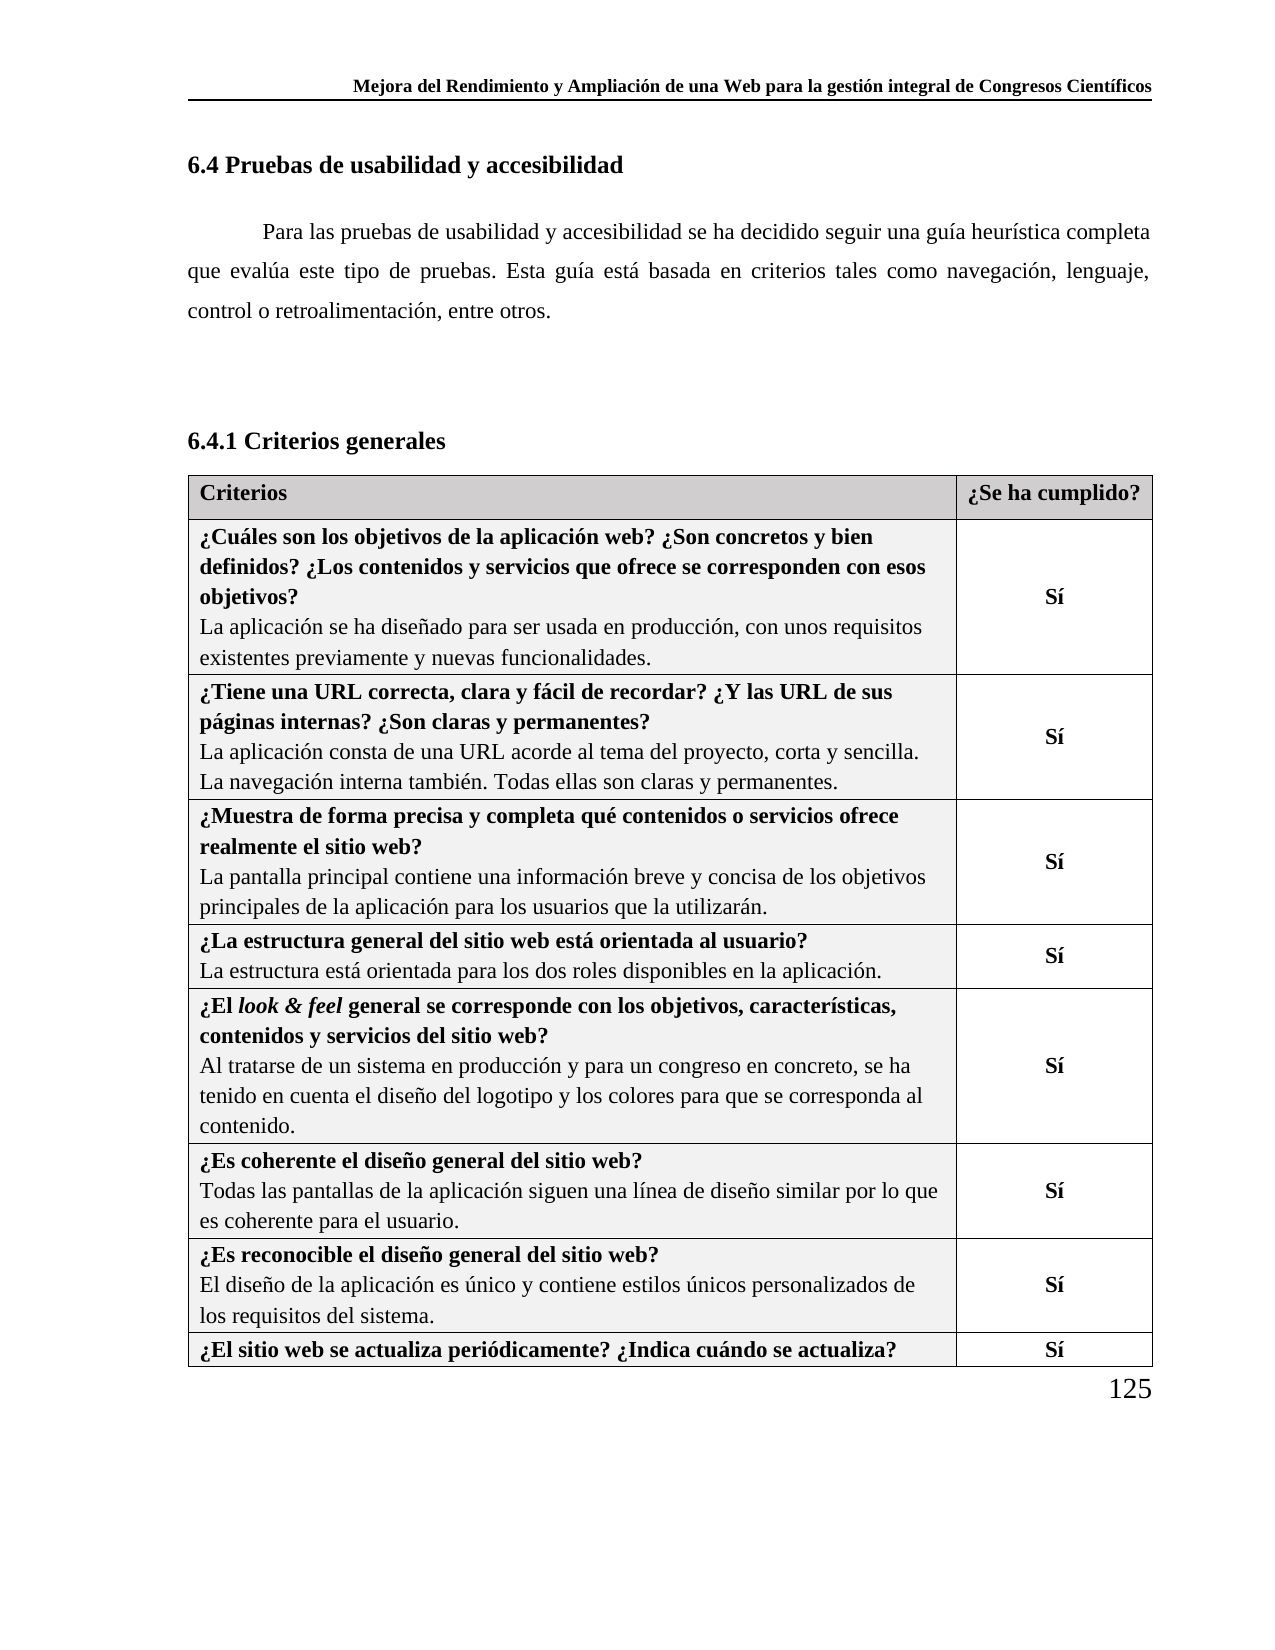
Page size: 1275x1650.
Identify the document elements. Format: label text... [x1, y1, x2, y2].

title 6.4 Pruebas de usabilidad y accesibilidad [187, 150, 1152, 179]
table_header Criterios [189, 476, 956, 519]
table_cell ¿Es reconocible el diseño general del sitio web? El diseño de la aplicación es único y contiene estilos únicos personalizados de los requisitos del sistema. [189, 1239, 956, 1332]
table_cell Sí [957, 925, 1152, 988]
table_cell Sí [957, 800, 1152, 923]
table_cell ¿La estructura general del sitio web está orientada al usuario? La estructura está orientada para los dos roles disponibles en la aplicación. [189, 925, 956, 988]
table_cell ¿Tiene una URL correcta, clara y fácil de recordar? ¿Y las URL de sus páginas internas? ¿Son claras y permanentes? La aplicación consta de una URL acorde al tema del proyecto, corta y sencilla. La navegación interna también. Todas ellas son claras y permanentes. [189, 675, 956, 799]
table_cell Sí [957, 520, 1152, 674]
table_cell Sí [957, 1144, 1152, 1237]
table_cell Sí [957, 989, 1152, 1143]
table_cell ¿Es coherente el diseño general del sitio web? Todas las pantallas de la aplicación siguen una línea de diseño similar por lo que es coherente para el usuario. [189, 1144, 956, 1237]
table_cell Sí [957, 1333, 1152, 1366]
table_header ¿Se ha cumplido? [957, 476, 1152, 519]
table_cell ¿Cuáles son los objetivos de la aplicación web? ¿Son concretos y bien definidos? ¿Los contenidos y servicios que ofrece se corresponden con esos objetivos? La aplicación se ha diseñado para ser usada en producción, con unos requisitos existentes previamente y nuevas funcionalidades. [189, 520, 956, 674]
table_cell ¿El look & feel general se corresponde con los objetivos, características, contenidos y servicios del sitio web? Al tratarse de un sistema en producción y para un congreso en concreto, se ha tenido en cuenta el diseño del logotipo y los colores para que se corresponda al contenido. [189, 989, 956, 1143]
subtitle 6.4.1 Criterios generales [187, 426, 1152, 455]
text Para las pruebas de usabilidad y accesibilidad se ha decidido seguir una guía heurística completa que evalúa este tipo de pruebas. Esta guía está basada en criterios tales como navegación, lenguaje, control o retroalimentación, entre otros. [187, 218, 1152, 323]
table_cell Sí [957, 1239, 1152, 1332]
table_cell ¿Muestra de forma precisa y completa qué contenidos o servicios ofrece realmente el sitio web? La pantalla principal contiene una información breve y concisa de los objetivos principales de la aplicación para los usuarios que la utilizarán. [189, 800, 956, 923]
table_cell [189, 1333, 956, 1366]
table_cell Sí [957, 675, 1152, 799]
